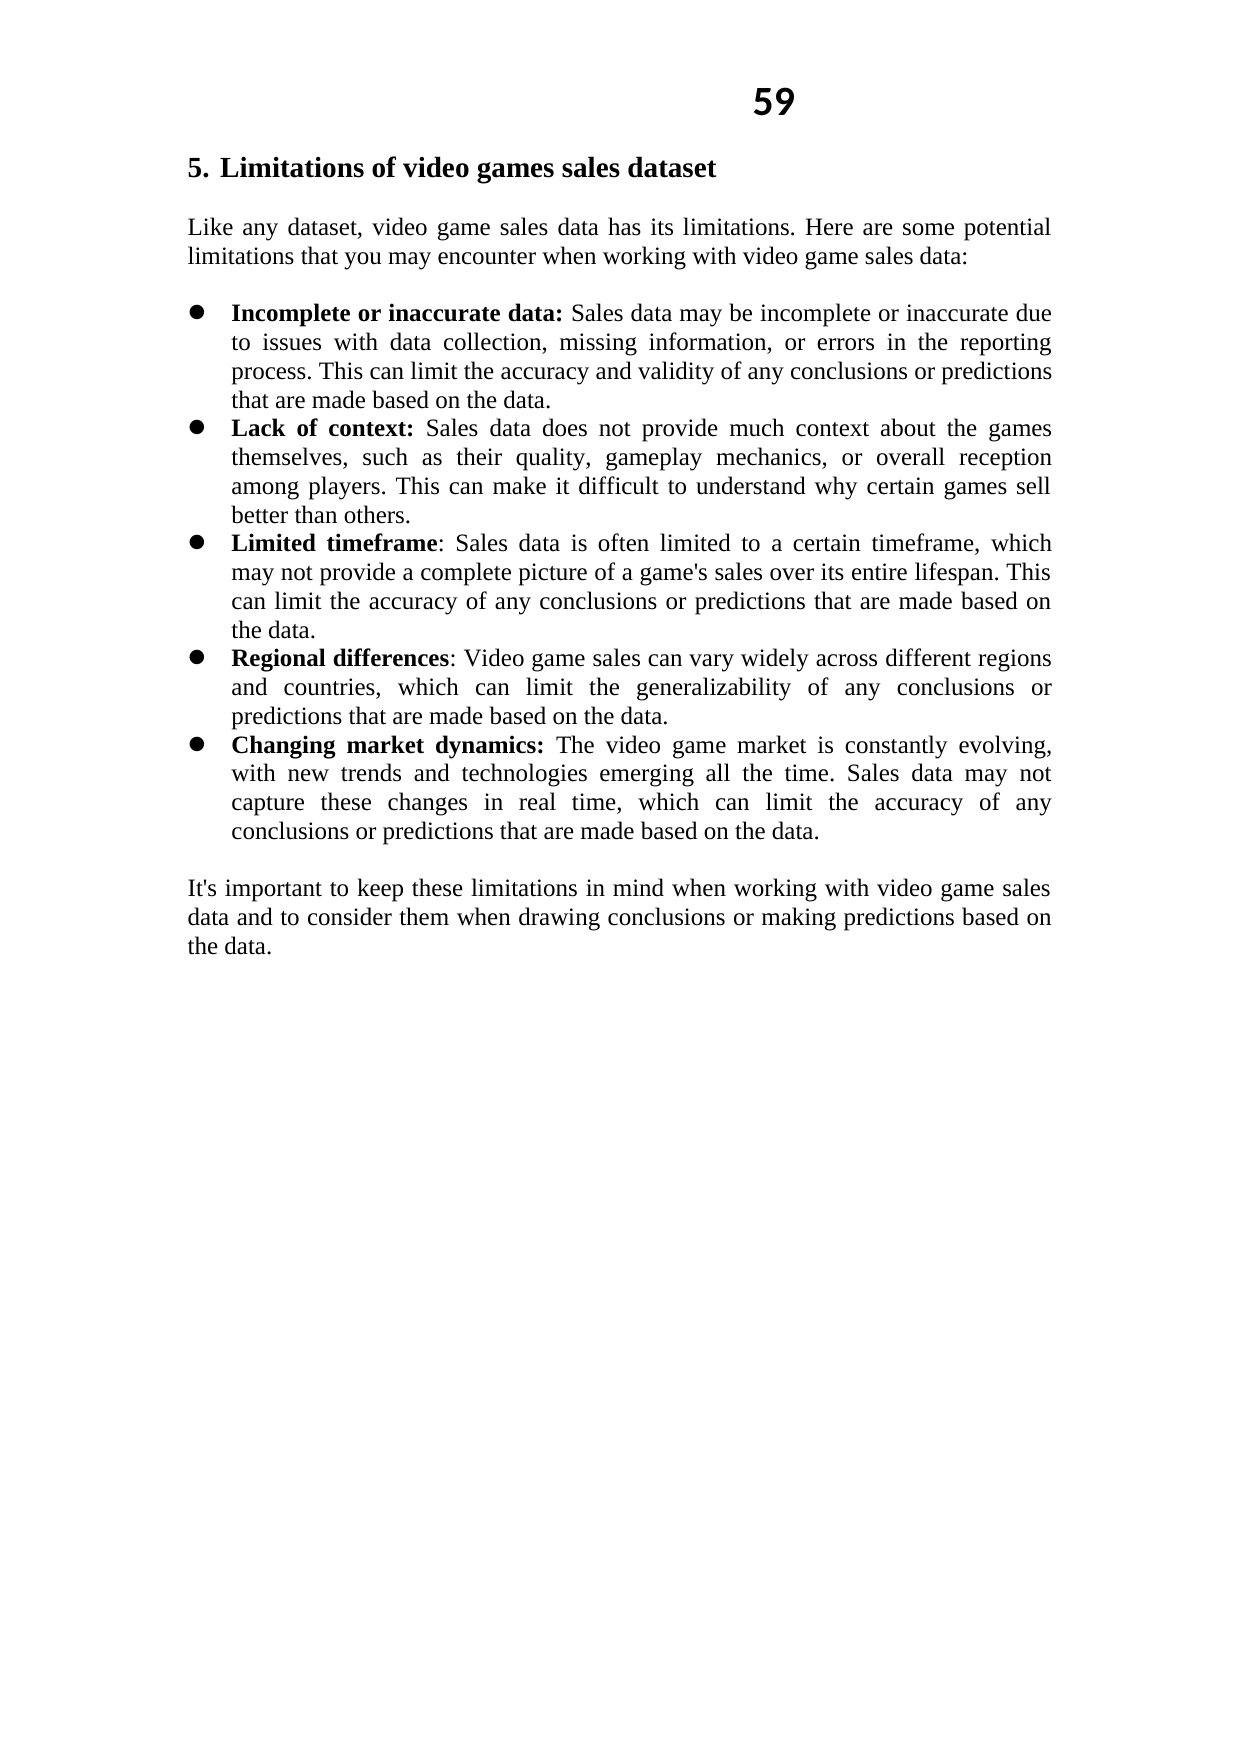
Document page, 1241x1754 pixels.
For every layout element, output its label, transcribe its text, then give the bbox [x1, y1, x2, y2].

list Limitations of video games sales dataset [187, 150, 1053, 183]
list Limited timeframe: Sales data is often limited to a certain timeframe, which may not provide a complete picture of a game's sales over its entire lifespan. This can limit the accuracy of any conclusions or predictions that are made based on the data. [187, 528, 1053, 643]
list Regional differences: Video game sales can vary widely across different regions and countries, which can limit the generalizability of any conclusions or predictions that are made based on the data. [187, 643, 1053, 730]
text It's important to keep these limitations in mind when working with video game sales data and to consider them when drawing conclusions or making predictions based on the data. [187, 873, 1053, 960]
list Lack of context: Sales data does not provide much context about the games themselves, such as their quality, gameplay mechanics, or overall reception among players. This can make it difficult to understand why certain games sell better than others. [187, 413, 1053, 528]
list Changing market dynamics: The video game market is constantly evolving, with new trends and technologies emerging all the time. Sales data may not capture these changes in real time, which can limit the accuracy of any conclusions or predictions that are made based on the data. [187, 730, 1053, 845]
text Like any dataset, video game sales data has its limitations. Here are some potential limitations that you may encounter when working with video game sales data: [187, 212, 1053, 270]
list Incomplete or inaccurate data: Sales data may be incomplete or inaccurate due to issues with data collection, missing information, or errors in the reporting process. This can limit the accuracy and validity of any conclusions or predictions that are made based on the data. [187, 298, 1053, 413]
